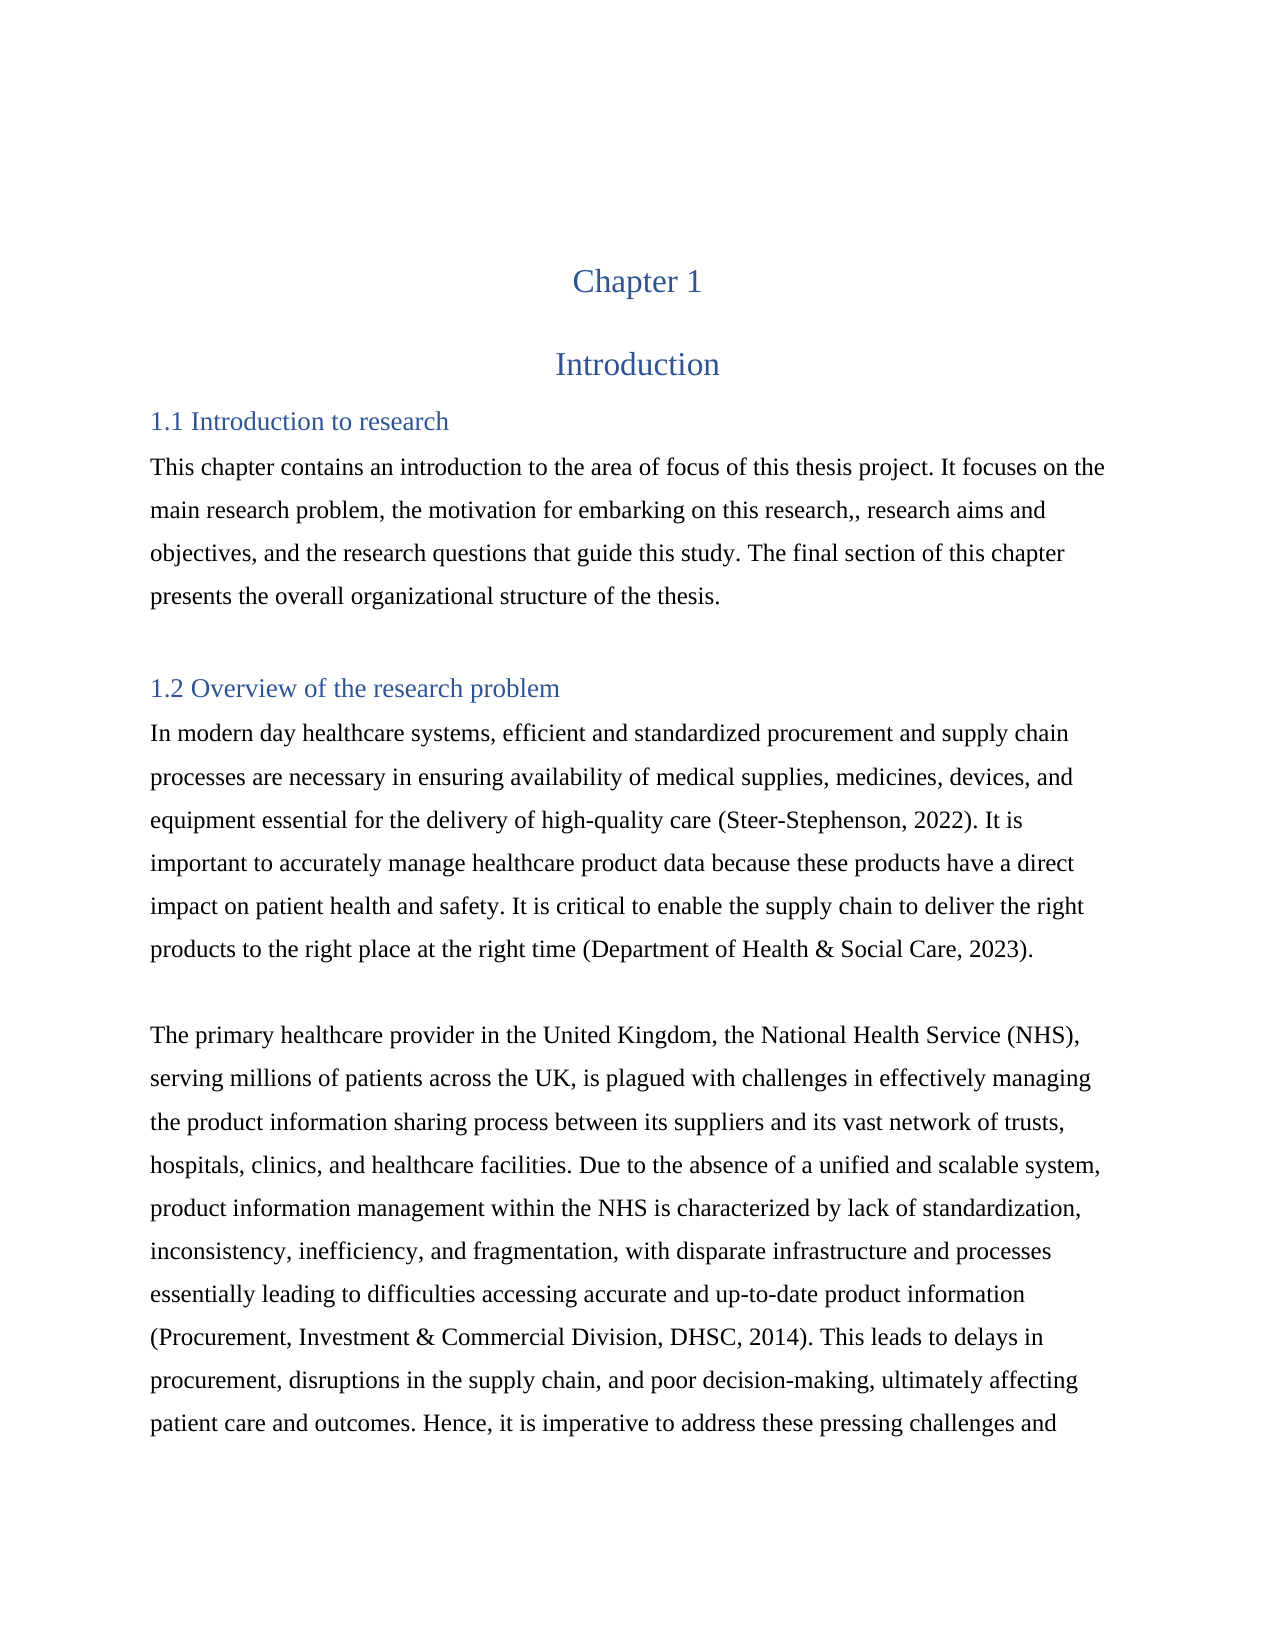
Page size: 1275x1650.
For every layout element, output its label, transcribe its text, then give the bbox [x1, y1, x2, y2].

subtitle 1.2 Overview of the research problem [150, 672, 1125, 703]
subtitle Chapter 1 [150, 261, 1125, 299]
text This chapter contains an introduction to the area of focus of this thesis project. It focuses on the main research problem, the motivation for embarking on this research,, research aims and objectives, and the research questions that guide this study. The final section of this chapter presents the overall organizational structure of the thesis. [150, 452, 1125, 610]
text In modern day healthcare systems, efficient and standardized procurement and supply chain processes are necessary in ensuring availability of medical supplies, medicines, devices, and equipment essential for the delivery of high-quality care . It is important to accurately manage healthcare product data because these products have a direct impact on patient health and safety. It is critical to enable the supply chain to deliver the right products to the right place at the right time. [150, 718, 1125, 963]
subtitle Introduction [150, 344, 1125, 382]
subtitle 1.1 Introduction to research [150, 405, 1125, 437]
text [150, 1020, 1125, 1437]
